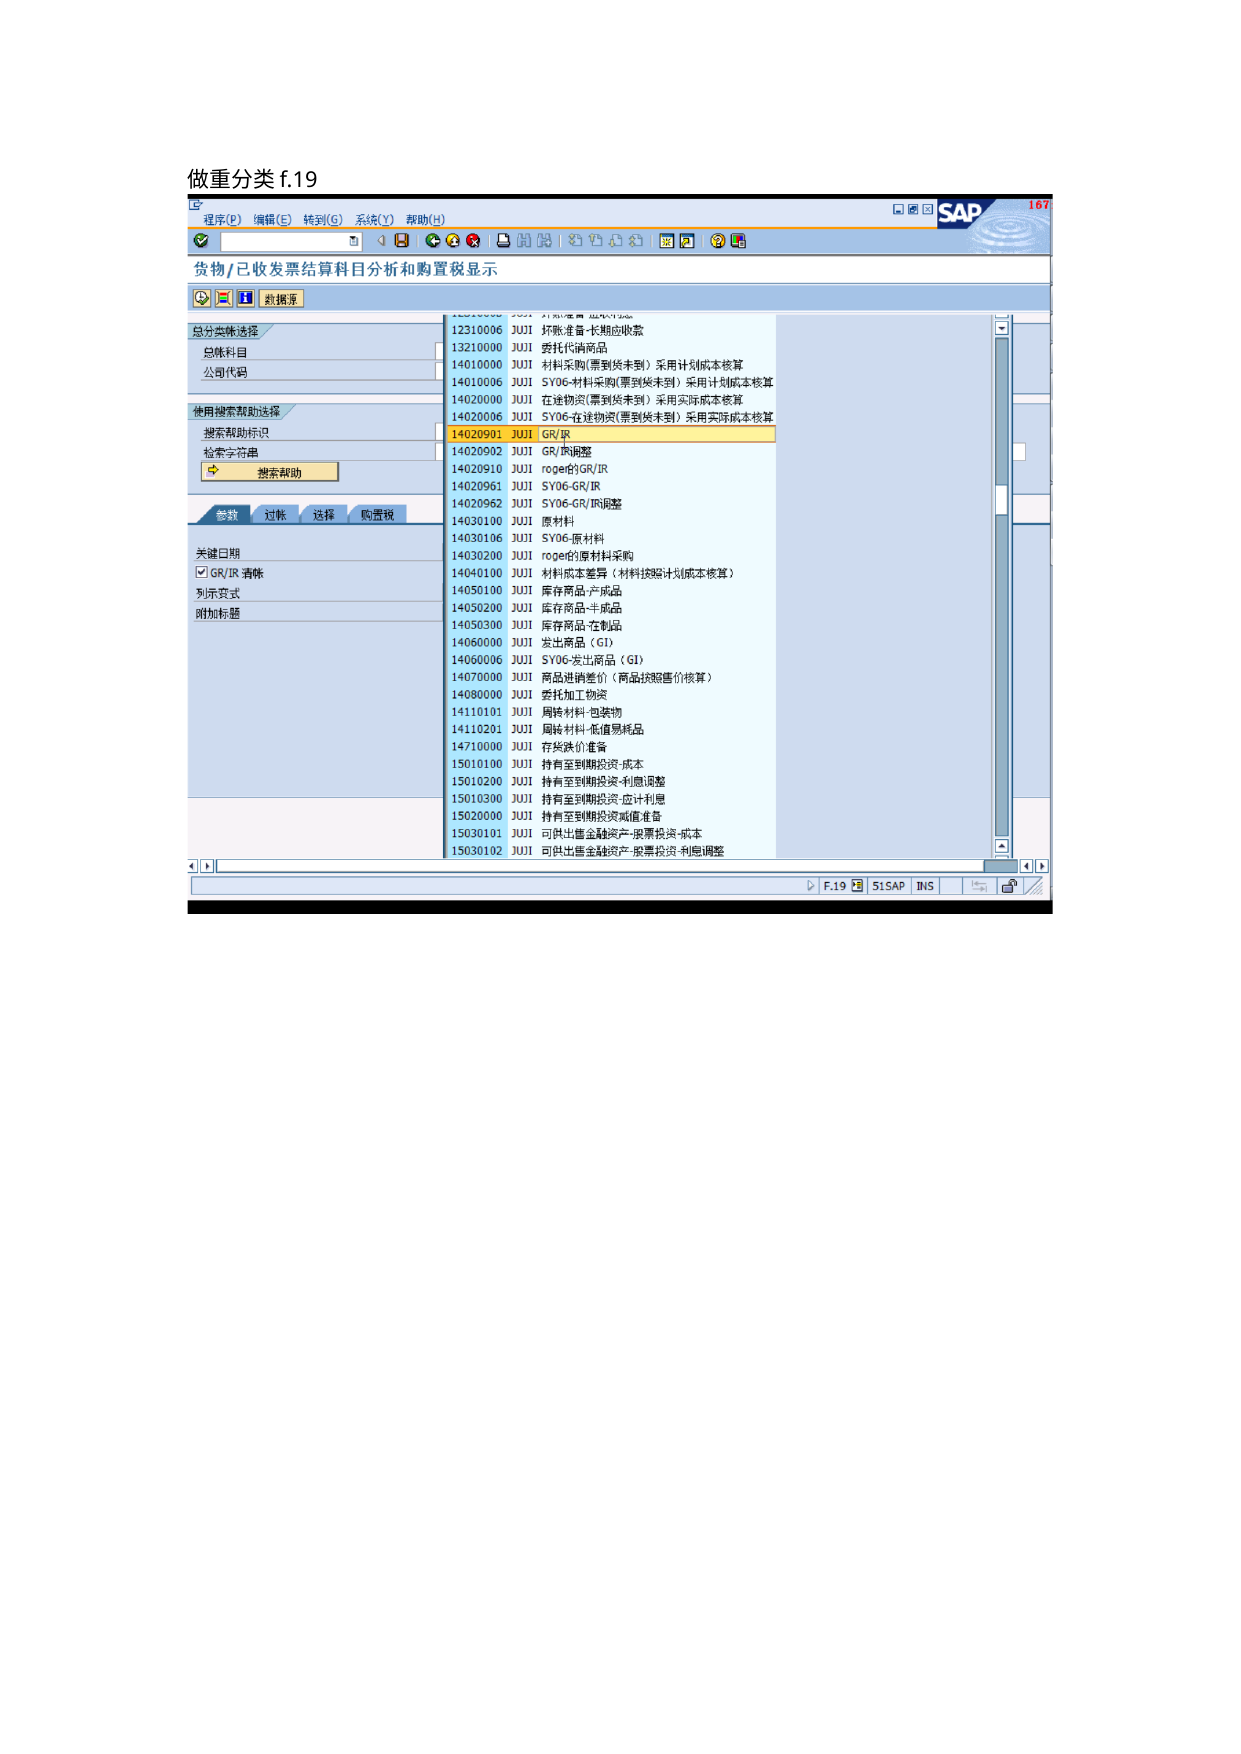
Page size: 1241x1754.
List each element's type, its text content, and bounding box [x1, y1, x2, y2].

text 做重分类f.19 [187, 162, 1053, 194]
picture [187, 194, 1053, 914]
